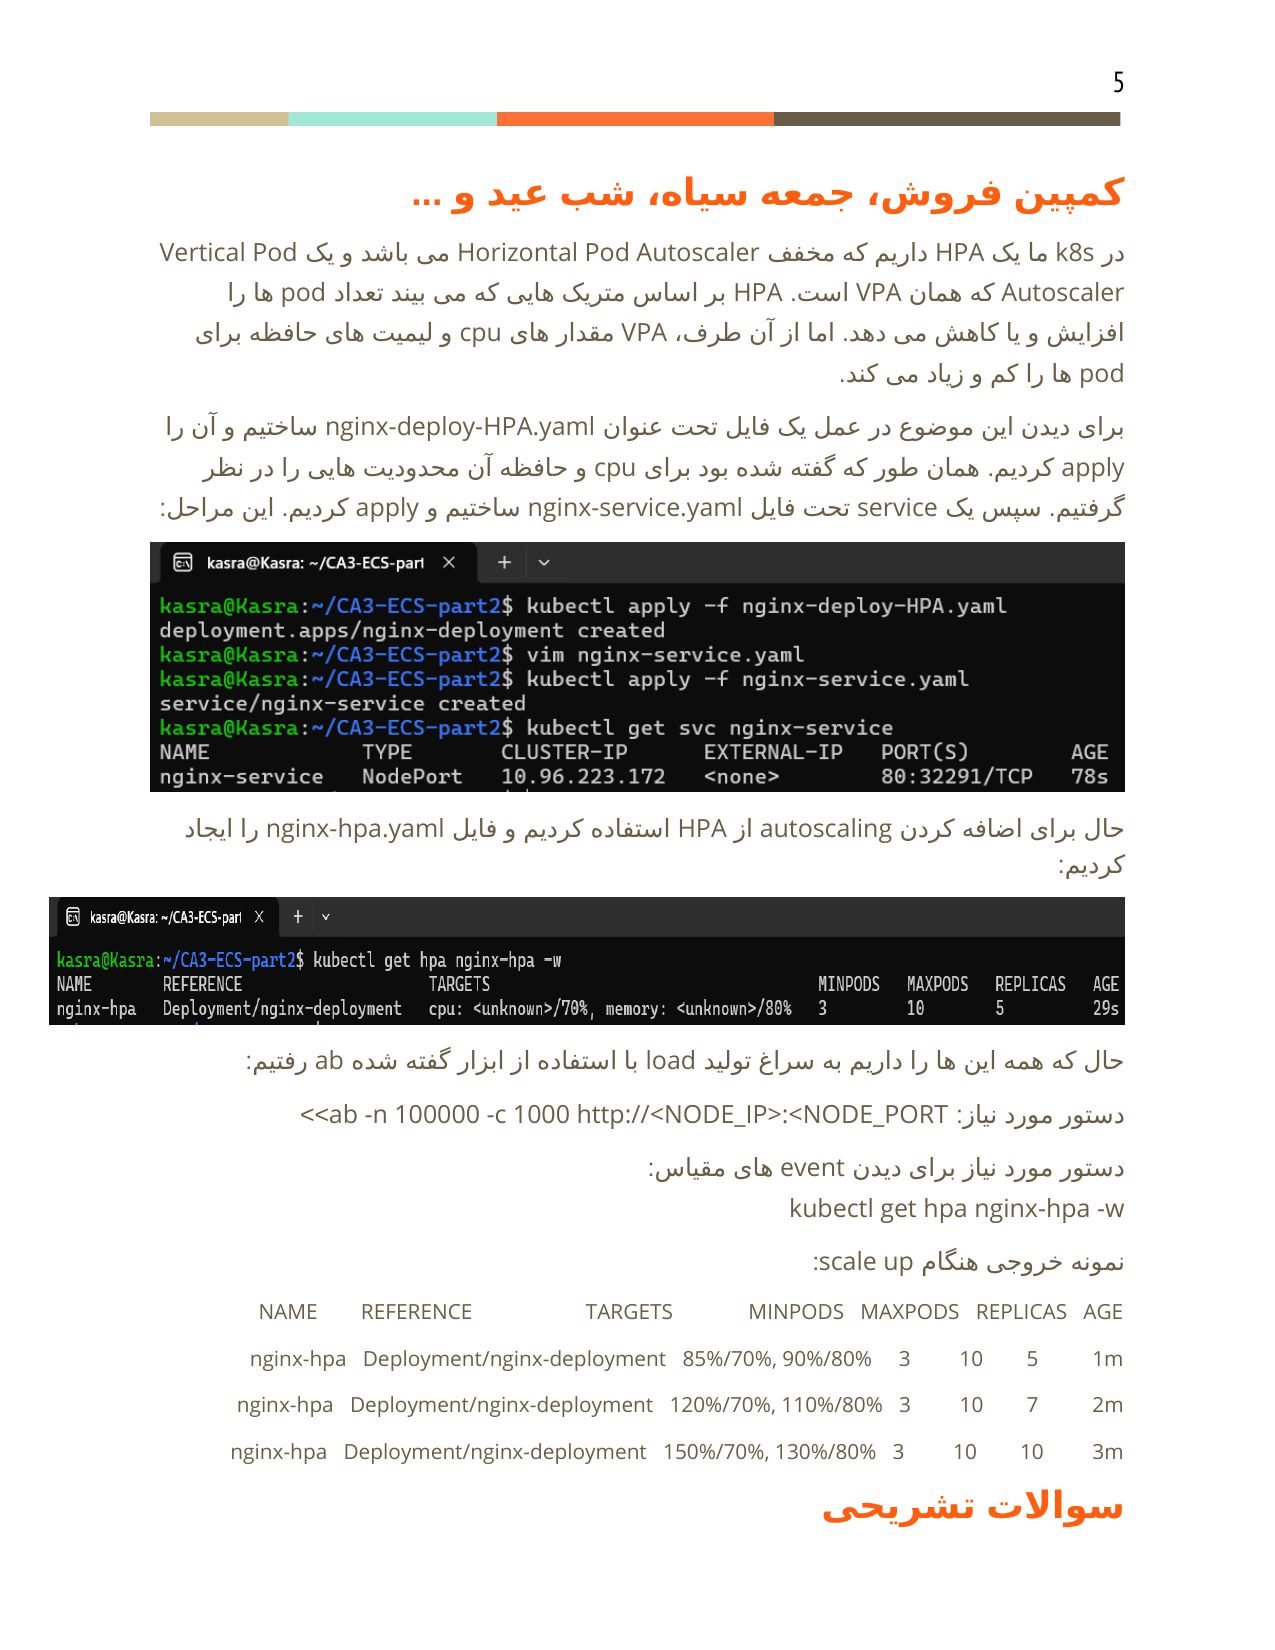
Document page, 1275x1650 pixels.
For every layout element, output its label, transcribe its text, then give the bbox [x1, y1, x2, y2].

text در k8s ما یک HPA داریم که مخفف Horizontal Pod Autoscaler می باشد و یک Vertical Pod Autoscaler که همان VPA است. HPA بر اساس متریک هایی که می بیند تعداد pod ها را افزایش و یا کاهش می دهد. اما از آن طرف، VPA مقدار های cpu و لیمیت های حافظه برای pod ها را کم و زیاد می کند. [150, 234, 1125, 390]
picture [150, 542, 1125, 792]
picture [49, 897, 1125, 1025]
text دستور مورد نیاز برای دیدن event های مقیاس: kubectl get hpa nginx-hpa -w [150, 1150, 1125, 1224]
text برای دیدن این موضوع در عمل یک فایل تحت عنوان nginx-deploy-HPA.yaml ساختیم و آن را apply کردیم. همان طور که گفته شده بود برای cpu و حافظه آن محدودیت هایی را در نظر گرفتیم. سپس یک service تحت فایل nginx-service.yaml ساختیم و apply کردیم. این مراحل: [150, 409, 1125, 524]
text nginx-hpa Deployment/nginx-deployment 150%/70%, 130%/80% 3 10 10 3m [150, 1437, 1125, 1465]
text nginx-hpa Deployment/nginx-deployment 85%/70%, 90%/80% 3 10 5 1m [150, 1344, 1125, 1372]
text nginx-hpa Deployment/nginx-deployment 120%/70%, 110%/80% 3 10 7 2m [150, 1390, 1125, 1419]
text حال برای اضافه کردن autoscaling از HPA استفاده کردیم و فایل nginx-hpa.yaml را ایجاد کردیم: [150, 810, 1125, 879]
text نمونه خروجی هنگام scale up: [150, 1244, 1125, 1278]
text دستور مورد نیاز: ab -n 100000 -c 1000 http://<NODE_IP>:<NODE_PORT>> [150, 1096, 1125, 1130]
picture [150, 112, 1121, 126]
text سوالات تشریحی [150, 1483, 1125, 1527]
text NAME REFERENCE TARGETS MINPODS MAXPODS REPLICAS AGE [150, 1297, 1125, 1326]
text حال که همه این ها را داریم به سراغ تولید load با استفاده از ابزار گفته شده ab رفتیم: [150, 1043, 1125, 1077]
text کمپین فروش، جمعه سیاه، شب عید و ... [150, 170, 1125, 213]
